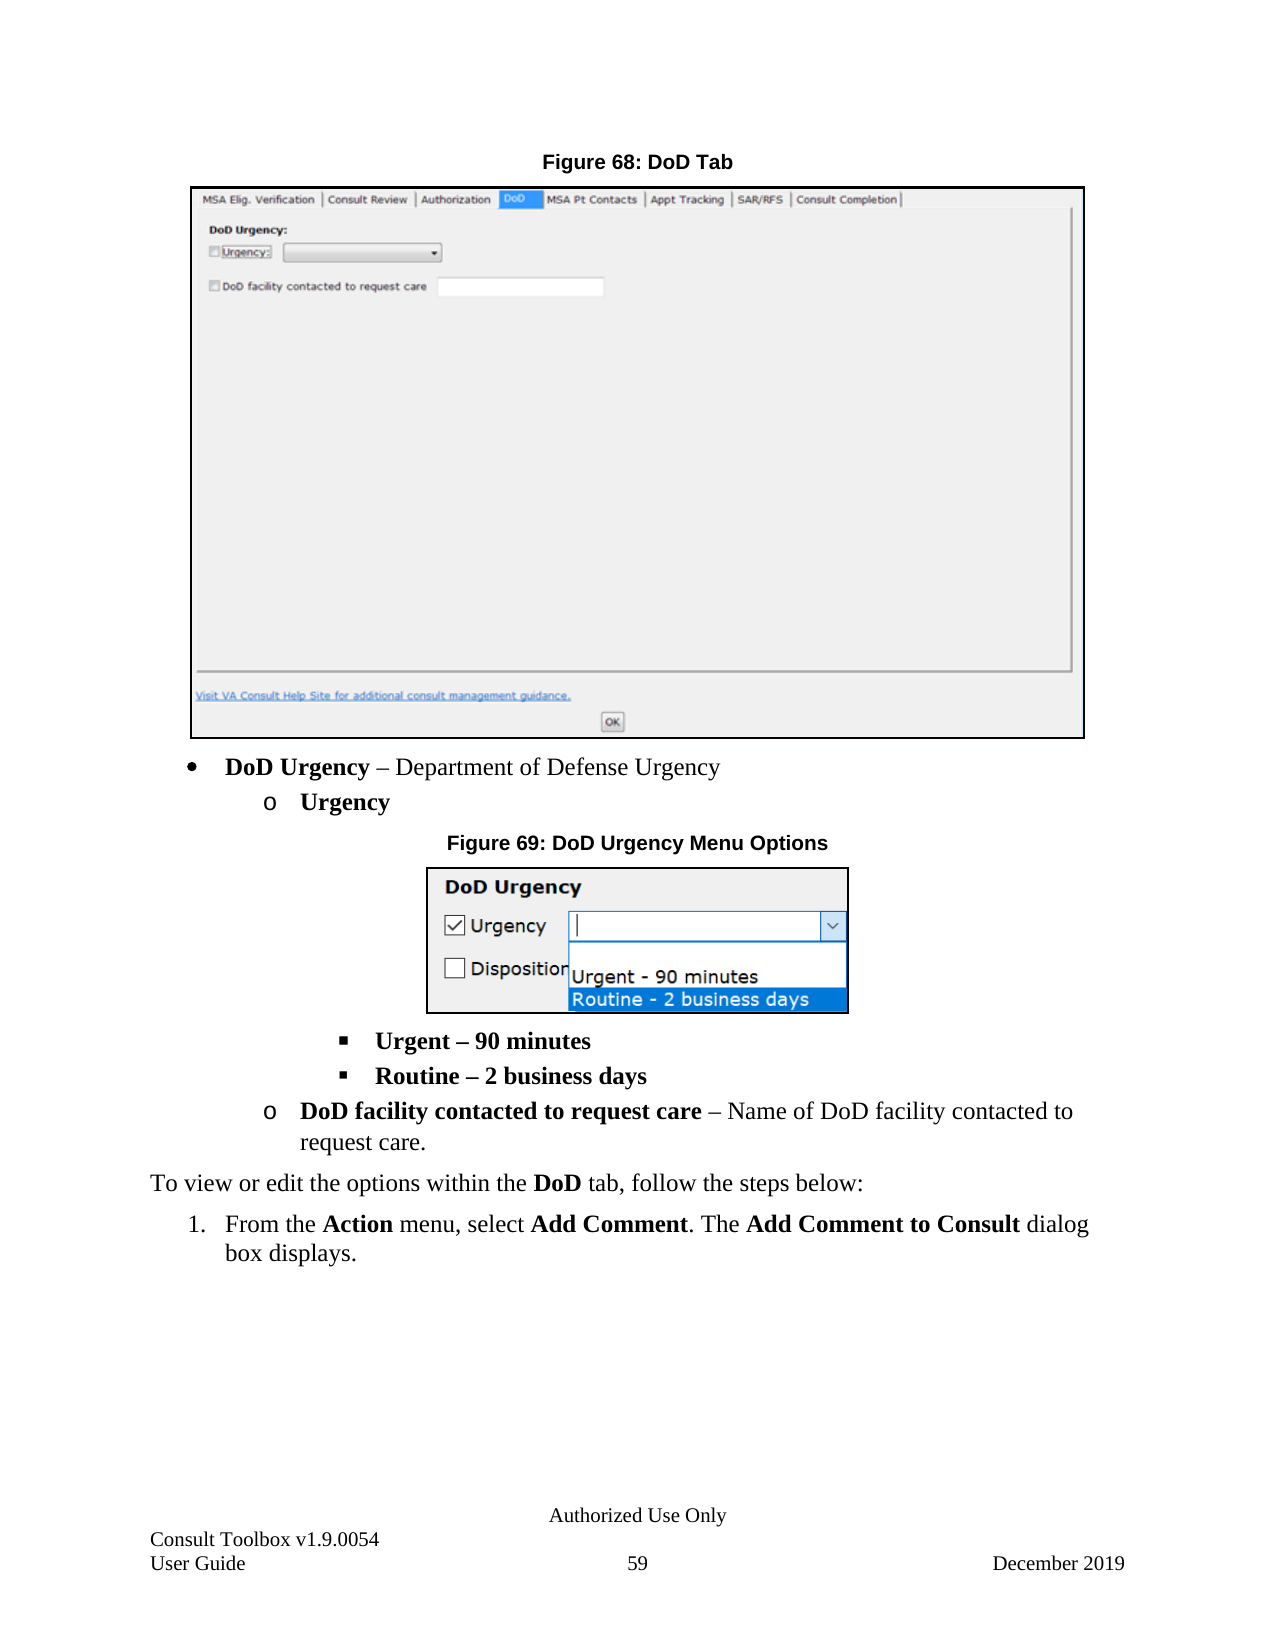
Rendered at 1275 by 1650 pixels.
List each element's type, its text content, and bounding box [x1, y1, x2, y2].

text Figure 68: DoD Tab [150, 150, 1125, 174]
text DoD Urgency – Department of Defense Urgency [187, 752, 1125, 781]
text Urgency [262, 787, 1125, 818]
text To view or edit the options within the DoD tab, follow the steps below: [150, 1168, 1125, 1197]
text Urgent – 90 minutes [337, 1026, 1125, 1055]
list From the Action menu, select Add Comment. The Add Comment to Consult dialog box displays. [187, 1209, 1125, 1267]
text Routine – 2 business days [337, 1061, 1125, 1090]
text DoD facility contacted to request care – Name of DoD facility contacted to request care. [262, 1096, 1125, 1156]
picture [192, 189, 1083, 737]
picture [428, 869, 847, 1012]
text Figure 69: DoD Urgency Menu Options [150, 830, 1125, 854]
